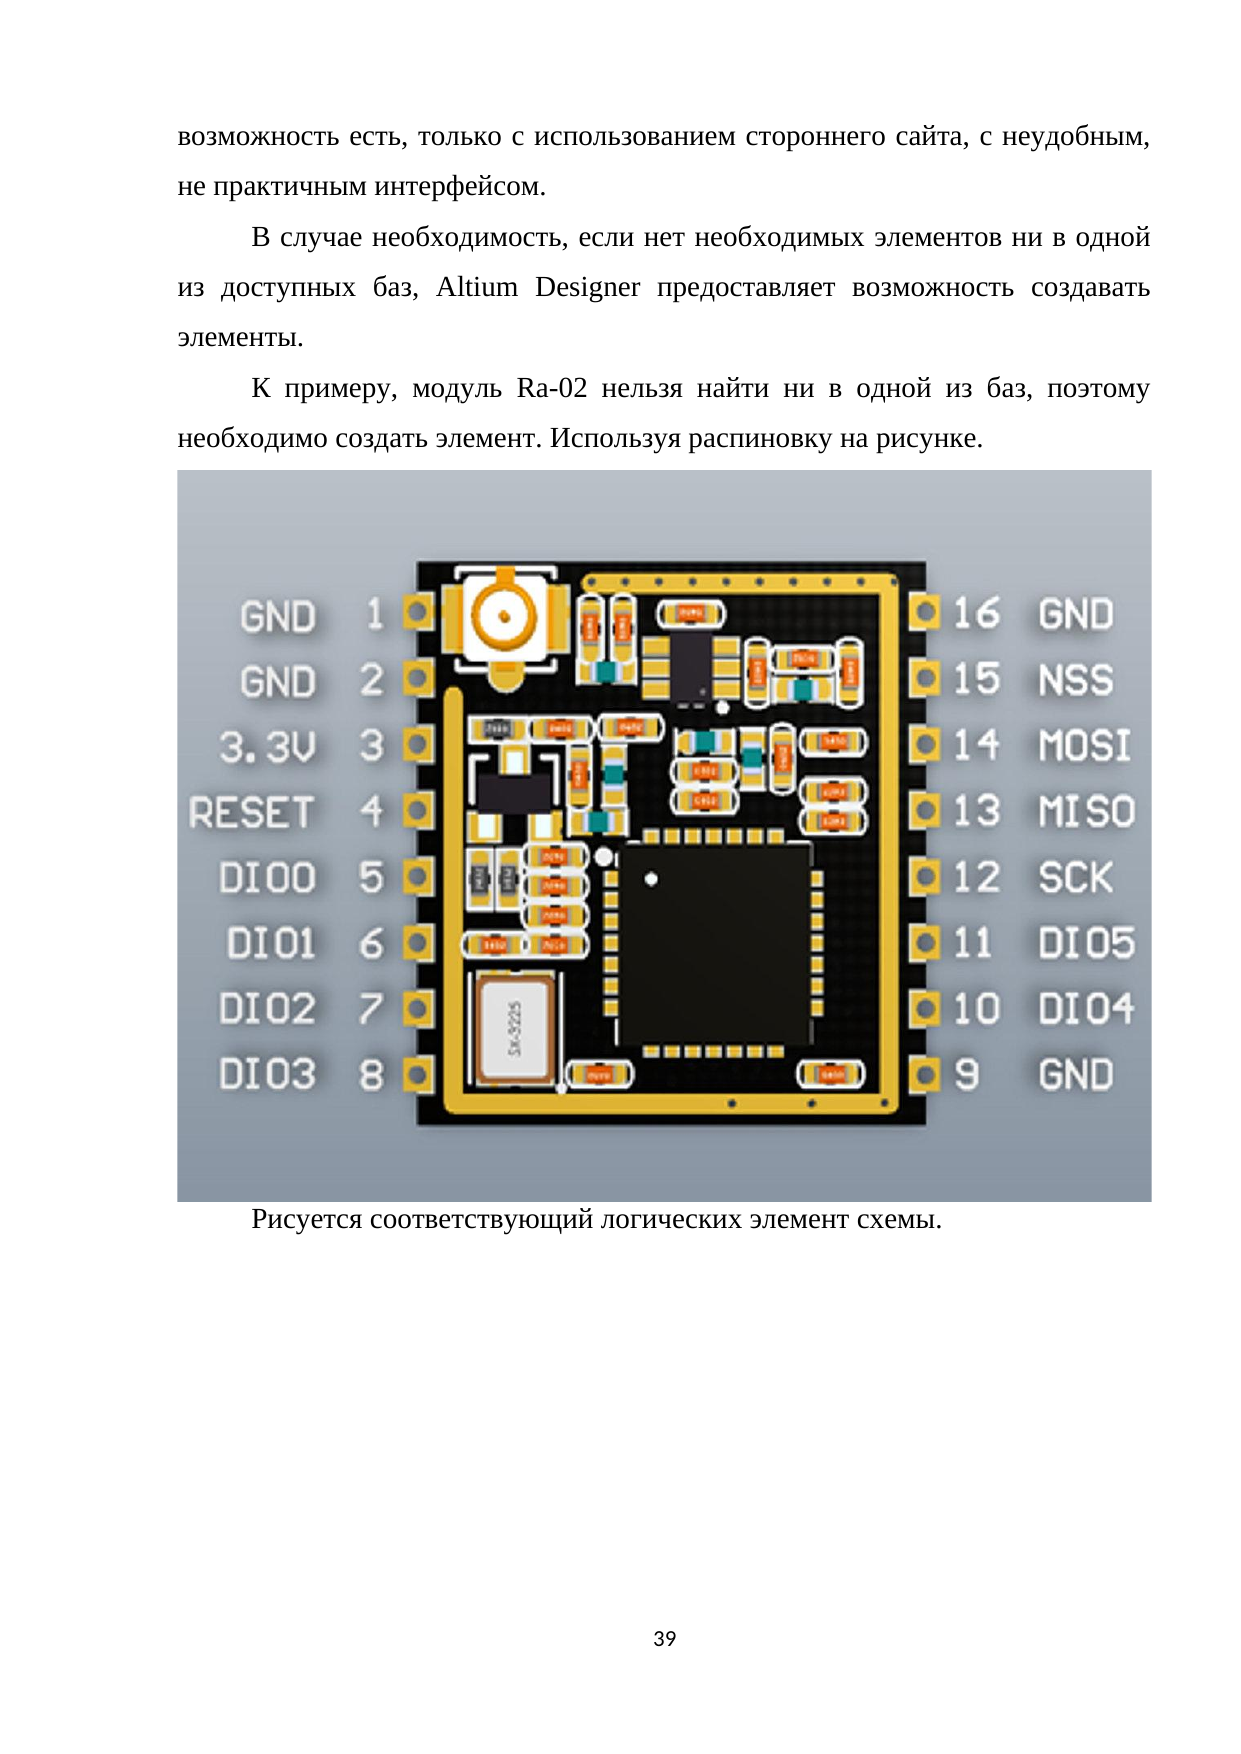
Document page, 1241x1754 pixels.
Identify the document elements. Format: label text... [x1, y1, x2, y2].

text В случае необходимость, если нет необходимых элементов ни в одной из доступных баз, Altium Designer предоставляет возможность создавать элементы. [177, 219, 1152, 353]
text Рисуется соответствующий логических элемент схемы. [177, 1202, 1152, 1235]
text К примеру, модуль Ra-02 нельзя найти ни в одной из баз, поэтому необходимо создать элемент. Используя распиновку на рисунке. [177, 370, 1152, 453]
picture [177, 470, 1152, 1202]
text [177, 118, 1152, 202]
